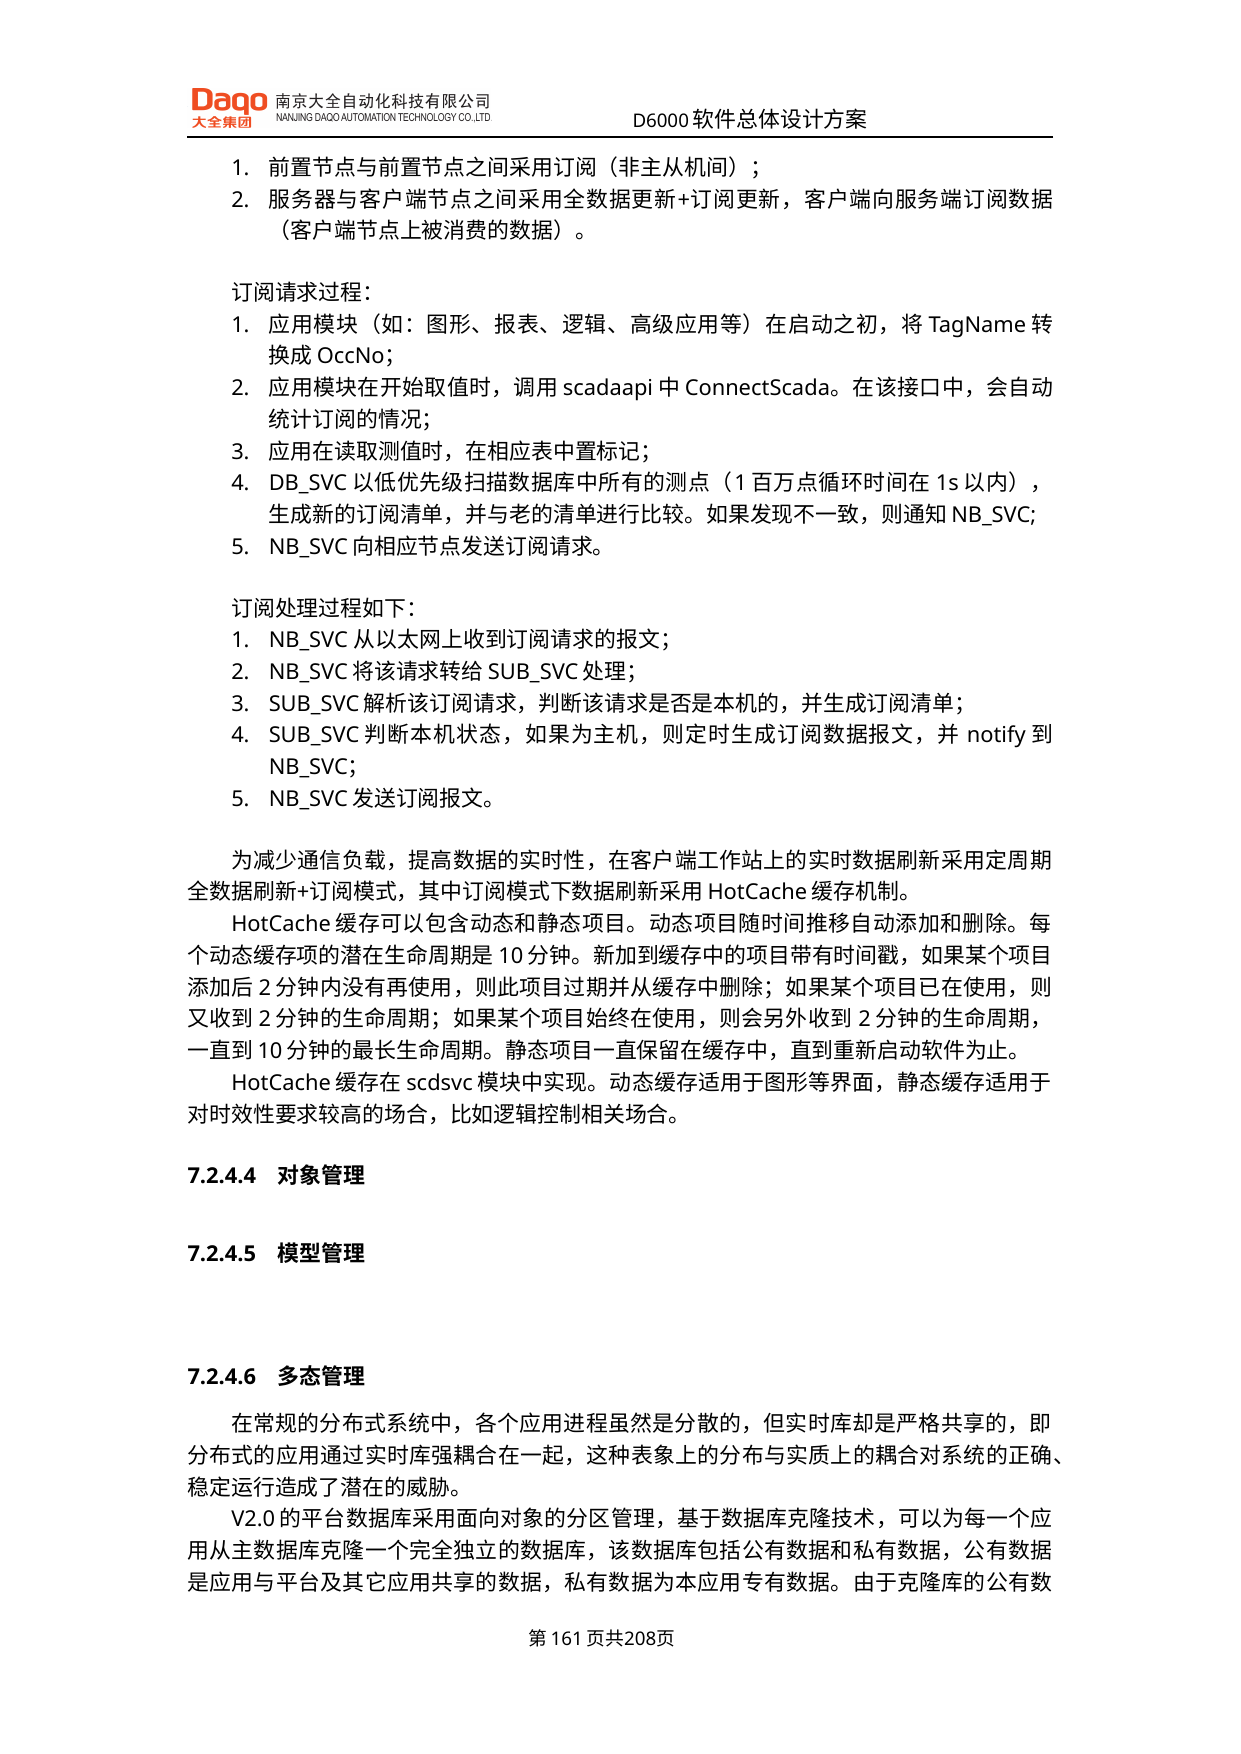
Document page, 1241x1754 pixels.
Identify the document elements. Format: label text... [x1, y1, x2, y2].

list 应用模块在开始取值时，调用scadaapi中ConnectScada。在该接口中，会自动统计订阅的情况； [231, 370, 1053, 434]
subtitle 对象管理 [187, 1158, 1053, 1190]
list SUB_SVC解析该订阅请求，判断该请求是否是本机的，并生成订阅清单； [231, 686, 1053, 717]
list 服务器与客户端节点之间采用全数据更新+订阅更新，客户端向服务端订阅数据（客户端节点上被消费的数据）。 [231, 182, 1053, 245]
text HotCache缓存可以包含动态和静态项目。动态项目随时间推移自动添加和删除。每个动态缓存项的潜在生命周期是10分钟。新加到缓存中的项目带有时间戳，如果某个项目添加后2分钟内没有再使用，则此项目过期并从缓存中删除；如果某个项目已在使用，则又收到2分钟的生命周期；如果某个项目始终在使用，则会另外收到2分钟的生命周期，一直到10分钟的最长生命周期。静态项目一直保留在缓存中，直到重新启动软件为止。 [187, 906, 1053, 1065]
list NB_SVC 从以太网上收到订阅请求的报文； [231, 622, 1053, 654]
text HotCache缓存在scdsvc模块中实现。动态缓存适用于图形等界面，静态缓存适用于对时效性要求较高的场合，比如逻辑控制相关场合。 [187, 1065, 1053, 1128]
list SUB_SVC判断本机状态，如果为主机，则定时生成订阅数据报文，并notify到NB_SVC； [231, 717, 1053, 781]
list DB_SVC以低优先级扫描数据库中所有的测点（1百万点循环时间在1s以内），生成新的订阅清单，并与老的清单进行比较。如果发现不一致，则通知NB_SVC; [231, 465, 1053, 529]
subtitle 多态管理 [187, 1359, 1053, 1391]
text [187, 1501, 1053, 1596]
list 应用在读取测值时，在相应表中置标记； [231, 434, 1053, 465]
list NB_SVC将该请求转给SUB_SVC处理； [231, 654, 1053, 686]
text 在常规的分布式系统中，各个应用进程虽然是分散的，但实时库却是严格共享的，即分布式的应用通过实时库强耦合在一起，这种表象上的分布与实质上的耦合对系统的正确、稳定运行造成了潜在的威胁。 [187, 1406, 1053, 1501]
list 前置节点与前置节点之间采用订阅（非主从机间）； [231, 150, 1053, 182]
list 应用模块（如：图形、报表、逻辑、高级应用等）在启动之初，将TagName转换成OccNo； [231, 307, 1053, 370]
text 订阅请求过程： [187, 275, 1053, 307]
text 订阅处理过程如下： [187, 591, 1053, 622]
subtitle 模型管理 [187, 1236, 1053, 1267]
text 为减少通信负载，提高数据的实时性，在客户端工作站上的实时数据刷新采用定周期全数据刷新+订阅模式，其中订阅模式下数据刷新采用HotCache缓存机制。 [187, 843, 1053, 906]
picture [187, 88, 492, 128]
list NB_SVC发送订阅报文。 [231, 781, 1053, 813]
list NB_SVC向相应节点发送订阅请求。 [231, 529, 1053, 561]
